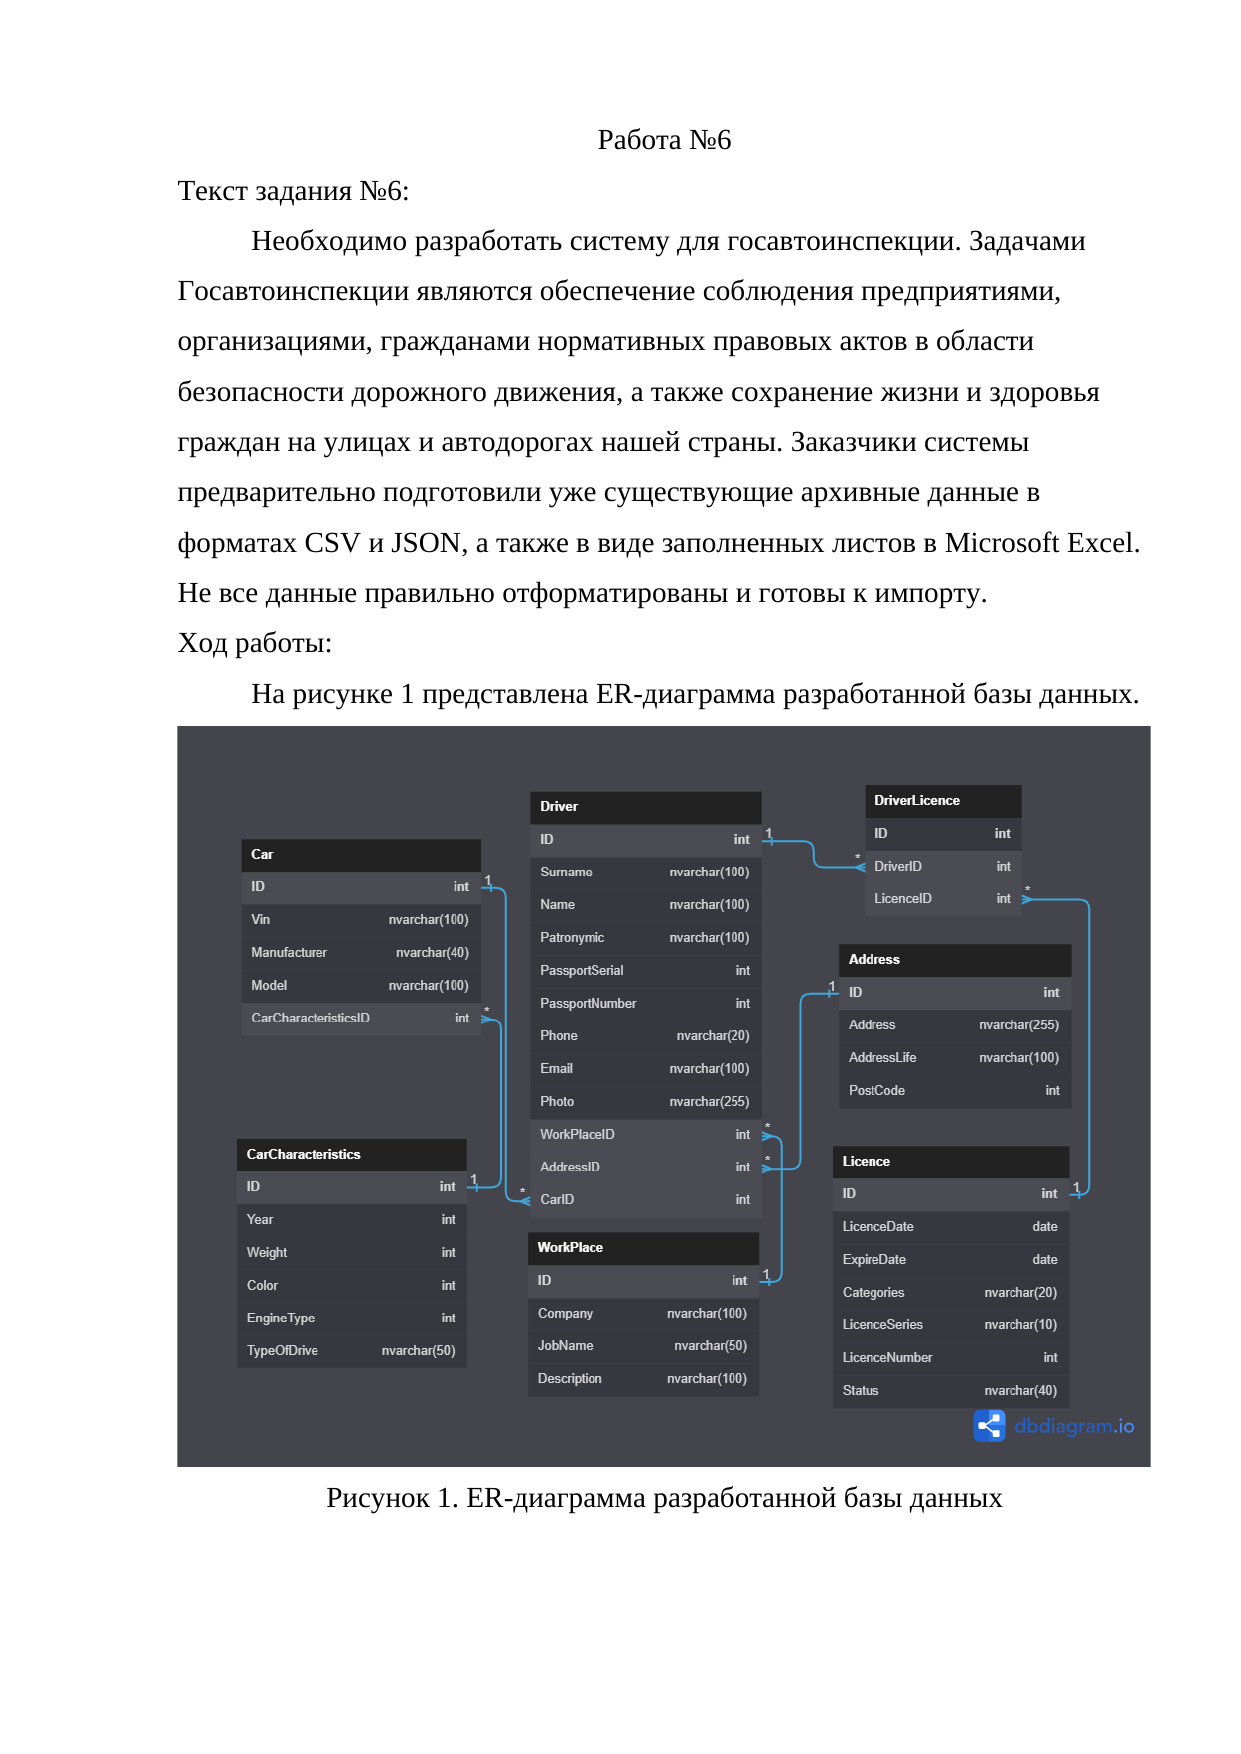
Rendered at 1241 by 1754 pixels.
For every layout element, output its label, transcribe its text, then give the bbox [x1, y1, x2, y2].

text На рисунке 1 представлена ER-диаграмма разработанной базы данных. [177, 676, 1152, 709]
text Необходимо разработать систему для госавтоинспекции. Задачами Госавтоинспекции являются обеспечение соблюдения предприятиями, организациями, гражданами нормативных правовых актов в области безопасности дорожного движения, а также сохранение жизни и здоровья граждан на улицах и автодорогах нашей страны. Заказчики системы предварительно подготовили уже существующие архивные данные в форматах CSV и JSON, а также в виде заполненных листов в Microsoft Excel. Не все данные правильно отформатированы и готовы к импорту. [177, 223, 1152, 609]
subtitle Работа №6 [177, 122, 1152, 156]
picture [177, 726, 1151, 1467]
text Рисунок 1. ER-диаграмма разработанной базы данных [177, 1481, 1152, 1514]
text Текст задания №6: [177, 173, 1152, 206]
text Ход работы: [177, 625, 1152, 659]
